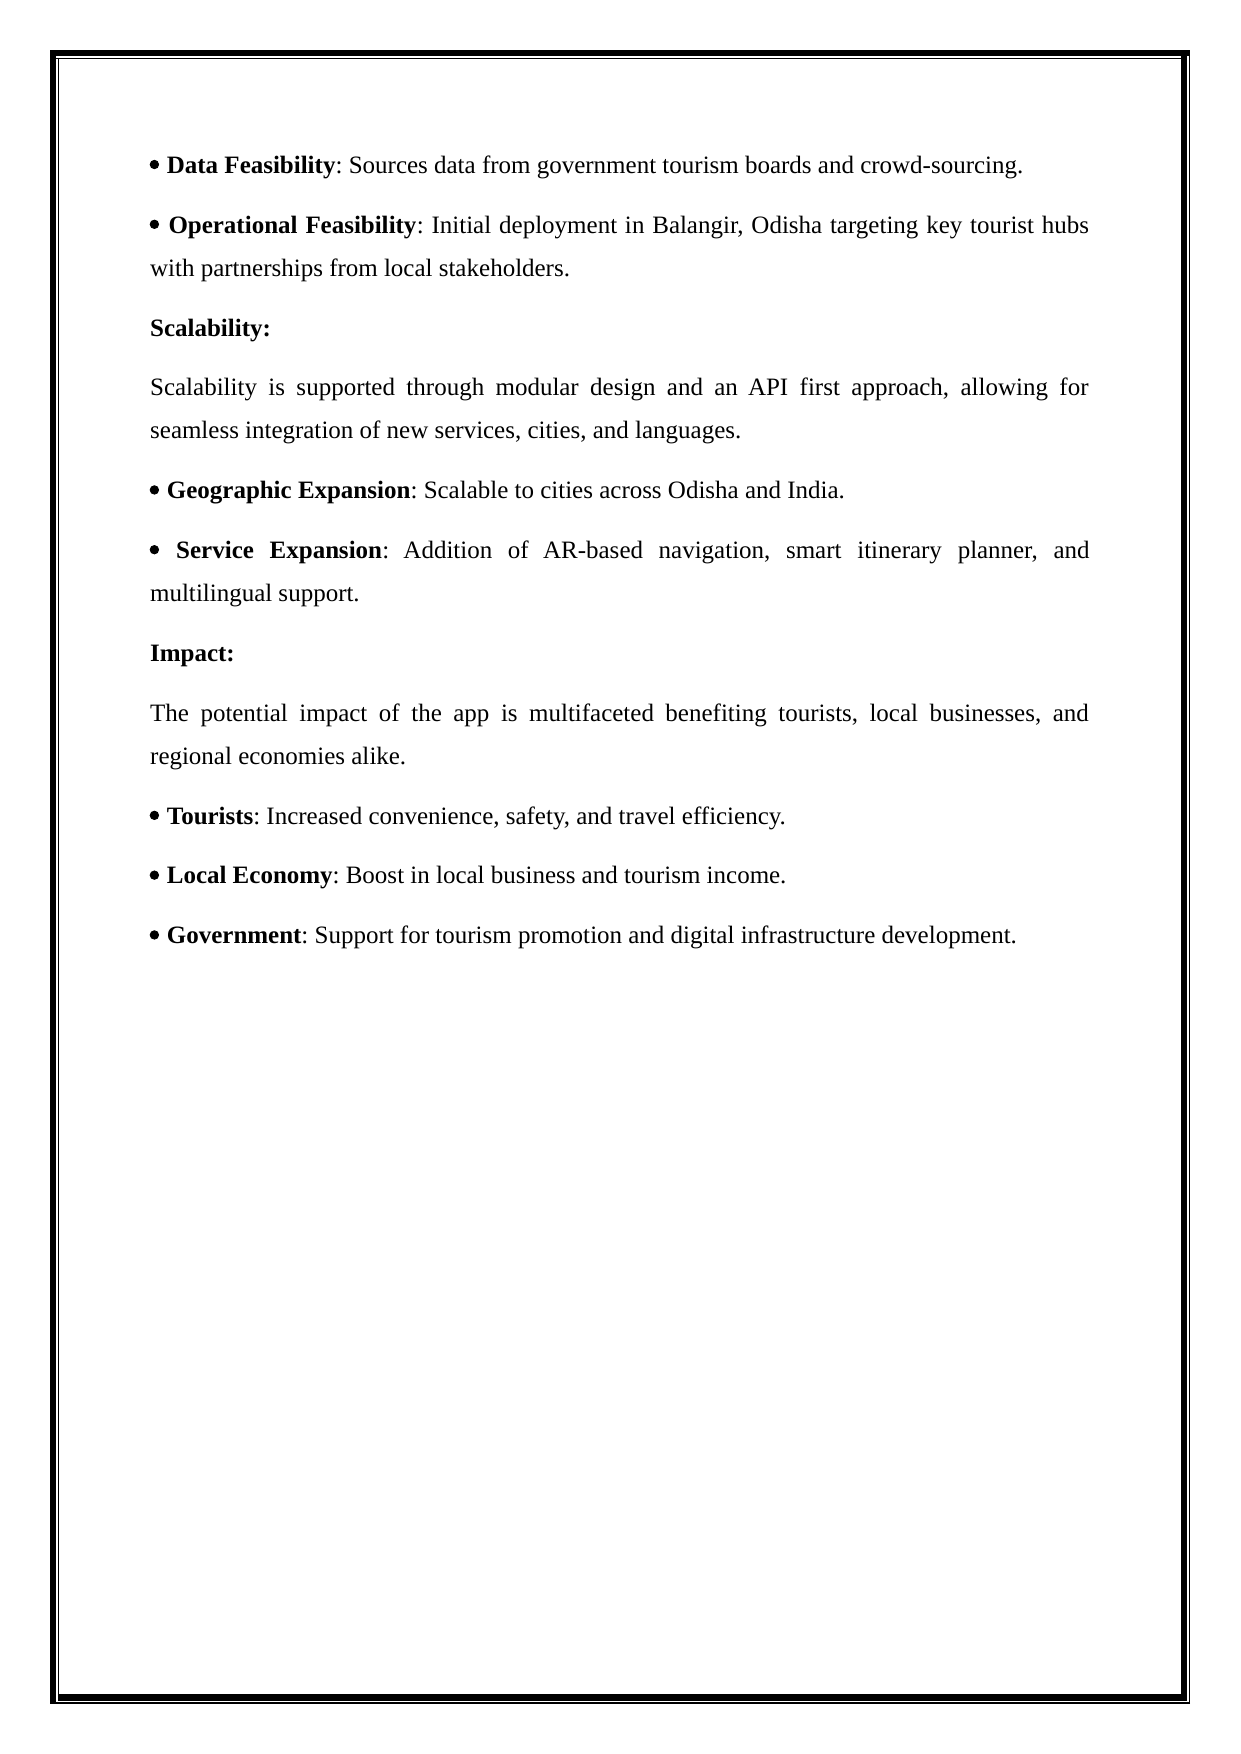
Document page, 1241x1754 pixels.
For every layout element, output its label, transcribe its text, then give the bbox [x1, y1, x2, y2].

text Service Expansion: Addition of AR-based navigation, smart itinerary planner, and multilingual support. [150, 535, 1090, 607]
text The potential impact of the app is multifaceted benefiting tourists, local businesses, and regional economies alike. [150, 698, 1090, 770]
text Scalability is supported through modular design and an API first approach, allowing for seamless integration of new services, cities, and languages. [150, 372, 1090, 444]
text Government: Support for tourism promotion and digital infrastructure development. [150, 920, 1090, 949]
text Geographic Expansion: Scalable to cities across Odisha and India. [150, 475, 1090, 504]
text Operational Feasibility: Initial deployment in Balangir, Odisha targeting key tourist hubs with partnerships from local stakeholders. [150, 210, 1090, 282]
text Local Economy: Boost in local business and tourism income. [150, 861, 1090, 889]
text Tourists: Increased convenience, safety, and travel efficiency. [150, 801, 1090, 829]
text Data Feasibility: Sources data from government tourism boards and crowd-sourcing. [150, 150, 1090, 179]
text Scalability: [150, 313, 1090, 341]
text Impact: [150, 638, 1090, 667]
